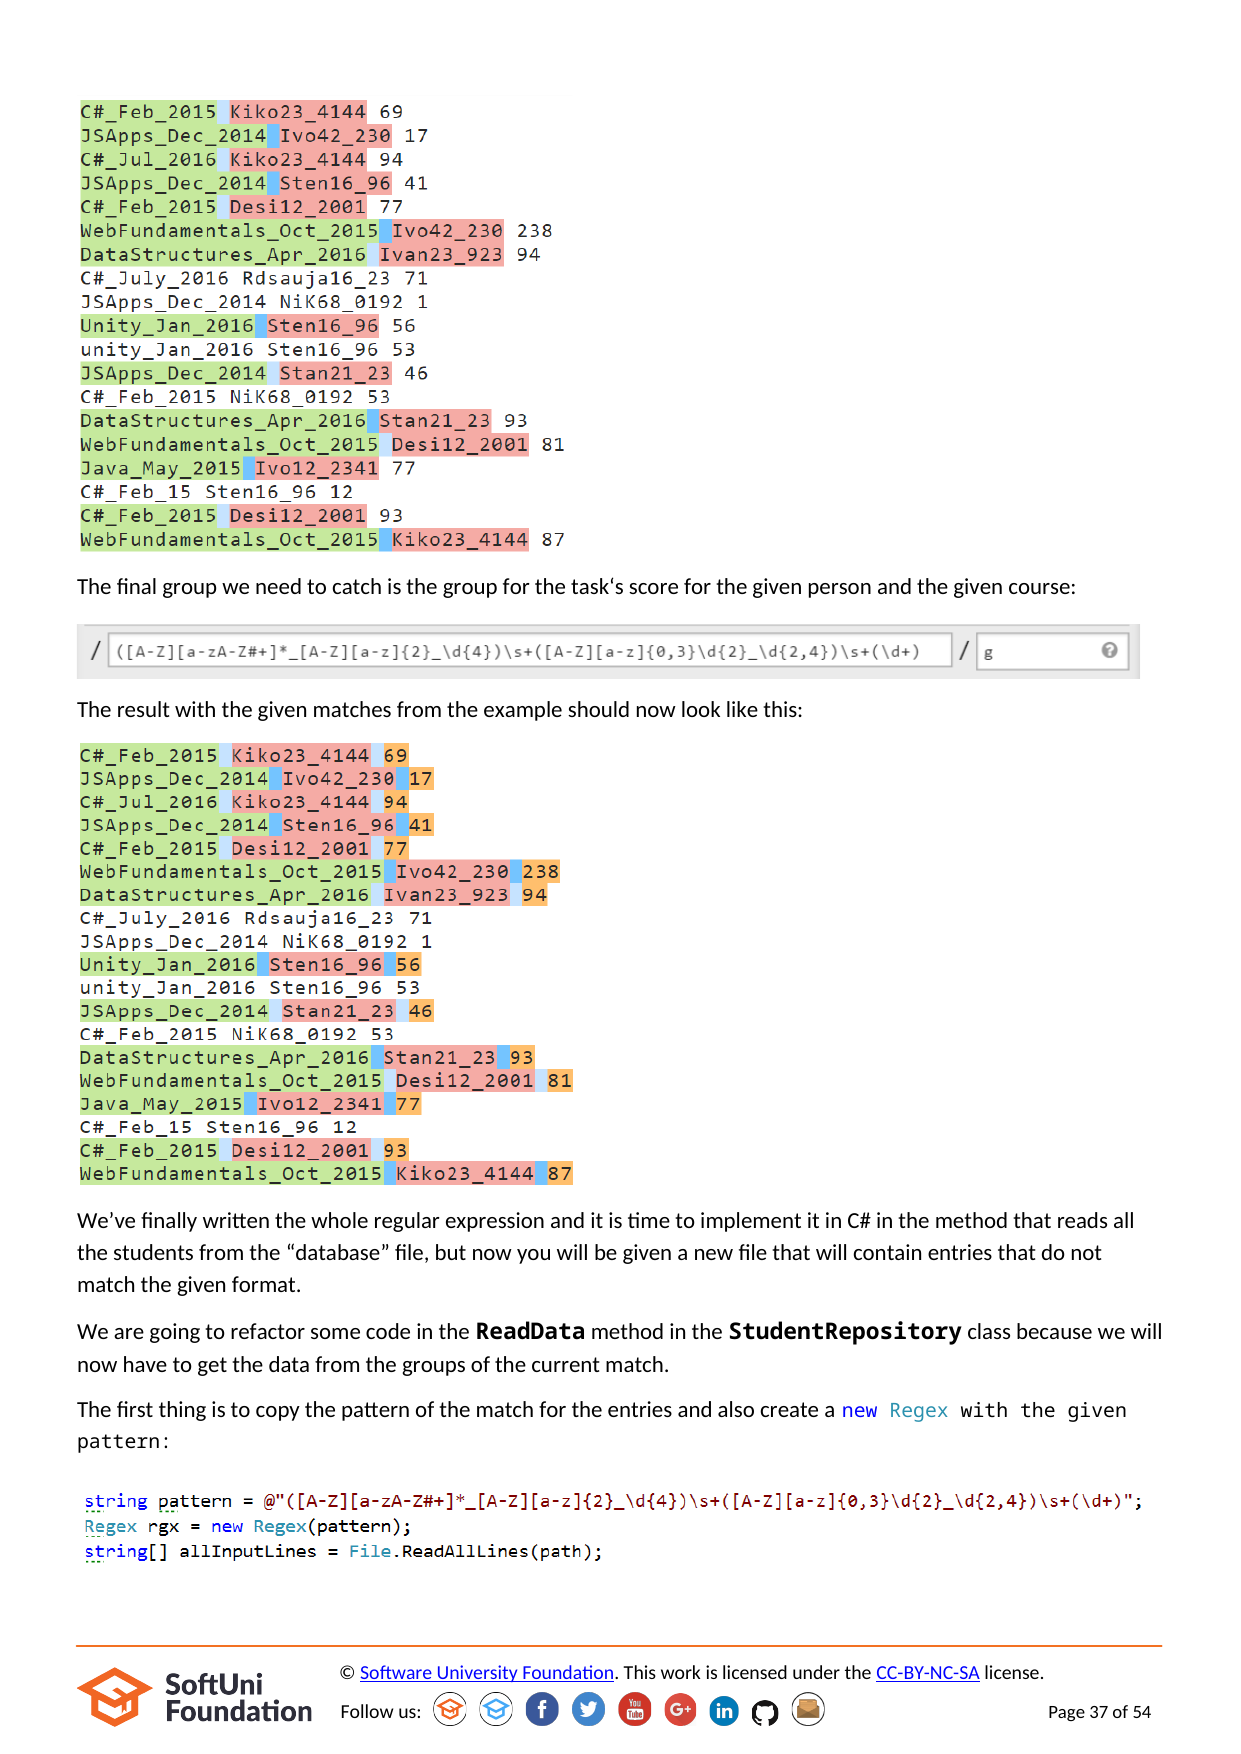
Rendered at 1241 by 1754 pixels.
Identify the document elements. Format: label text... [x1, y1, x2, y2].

picture [752, 1700, 779, 1726]
picture [479, 1692, 513, 1726]
picture [76, 1489, 1147, 1565]
picture [618, 1692, 652, 1726]
picture [76, 740, 579, 1190]
text We are going to refactor some code in the ReadData method in the StudentRepository class because we will now have to get the data from the groups of the current match. [77, 1315, 1163, 1378]
picture [433, 1692, 467, 1726]
text We’ve finally written the whole regular expression and it is time to implement it in C# in the method that reads all the students from the “database” file, but now you will be given a new file that will contain entries that do not match the given format. [77, 1206, 1163, 1298]
picture [572, 1692, 605, 1726]
picture [723, 1708, 732, 1717]
picture [730, 1717, 739, 1726]
picture [730, 1696, 739, 1705]
picture [791, 1692, 825, 1726]
text The final group we need to catch is the group for the task‘s score for the given person and the given course: [77, 572, 1163, 600]
picture [664, 1693, 697, 1726]
picture [709, 1717, 718, 1726]
picture [709, 1696, 718, 1705]
text The result with the given matches from the example should now look like this: [77, 695, 1163, 723]
picture [76, 95, 573, 556]
picture [76, 1667, 312, 1727]
picture [525, 1692, 559, 1726]
picture [76, 624, 1141, 679]
